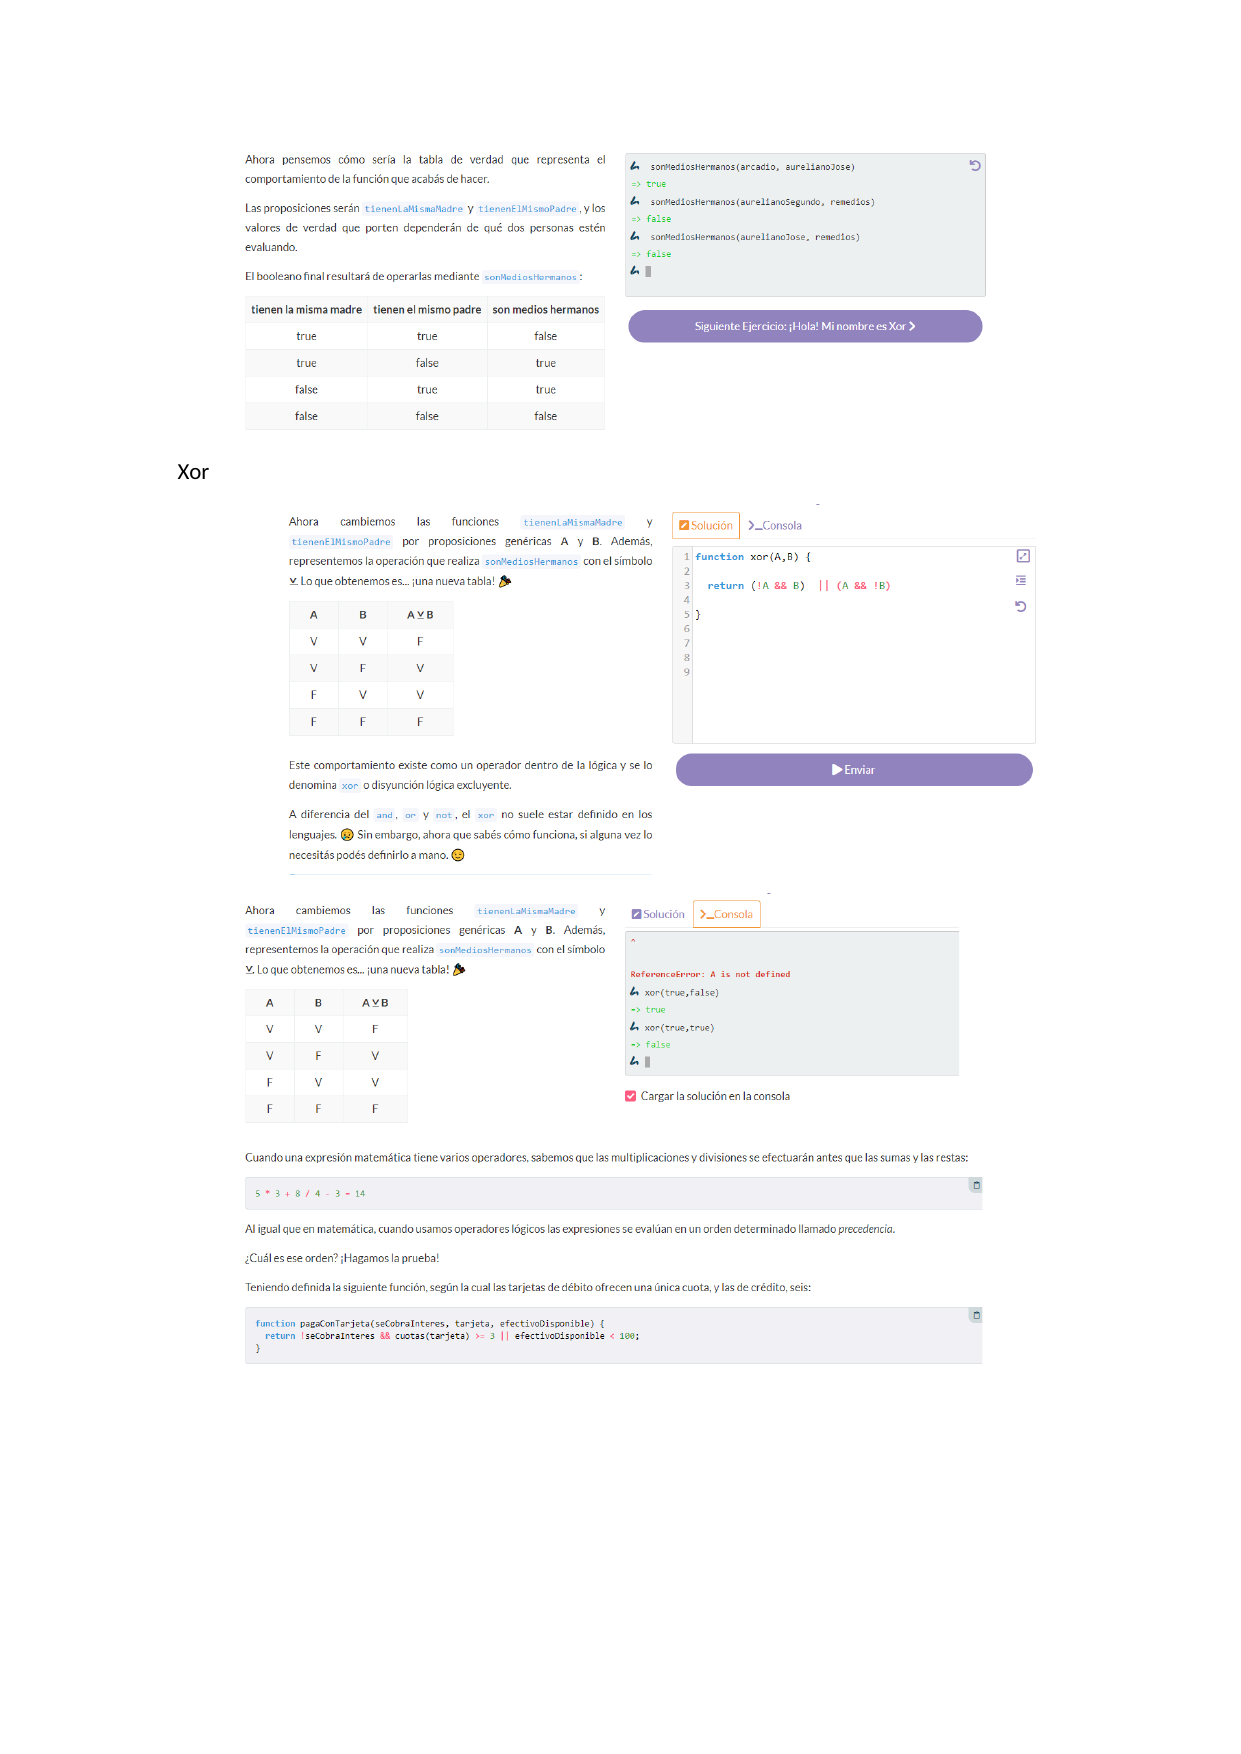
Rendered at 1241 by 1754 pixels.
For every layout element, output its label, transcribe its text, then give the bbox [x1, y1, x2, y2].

picture [177, 893, 960, 1127]
text Xor [177, 457, 1063, 485]
picture [177, 1145, 983, 1367]
picture [220, 504, 1048, 875]
picture [177, 147, 1030, 439]
